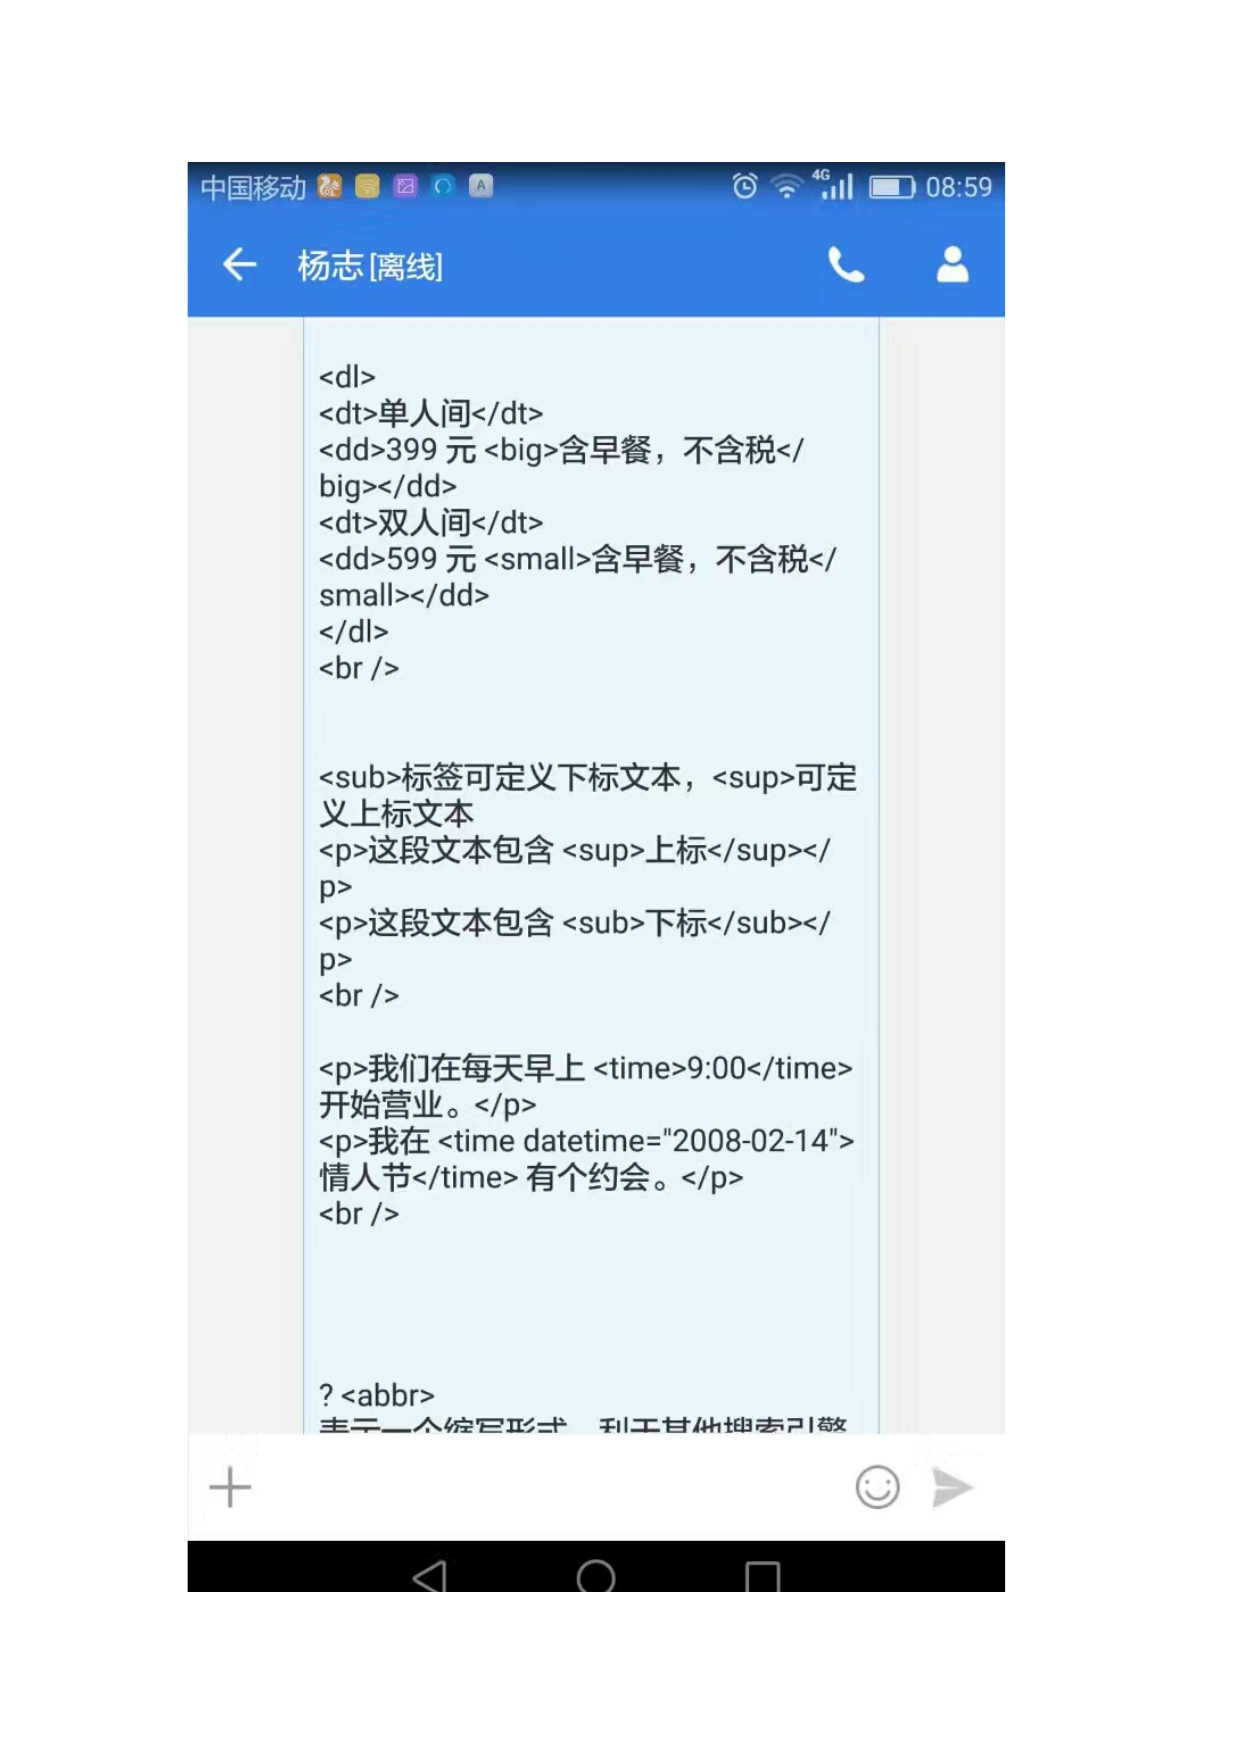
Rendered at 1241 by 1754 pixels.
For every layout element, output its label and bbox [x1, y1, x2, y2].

picture [187, 162, 1006, 1592]
